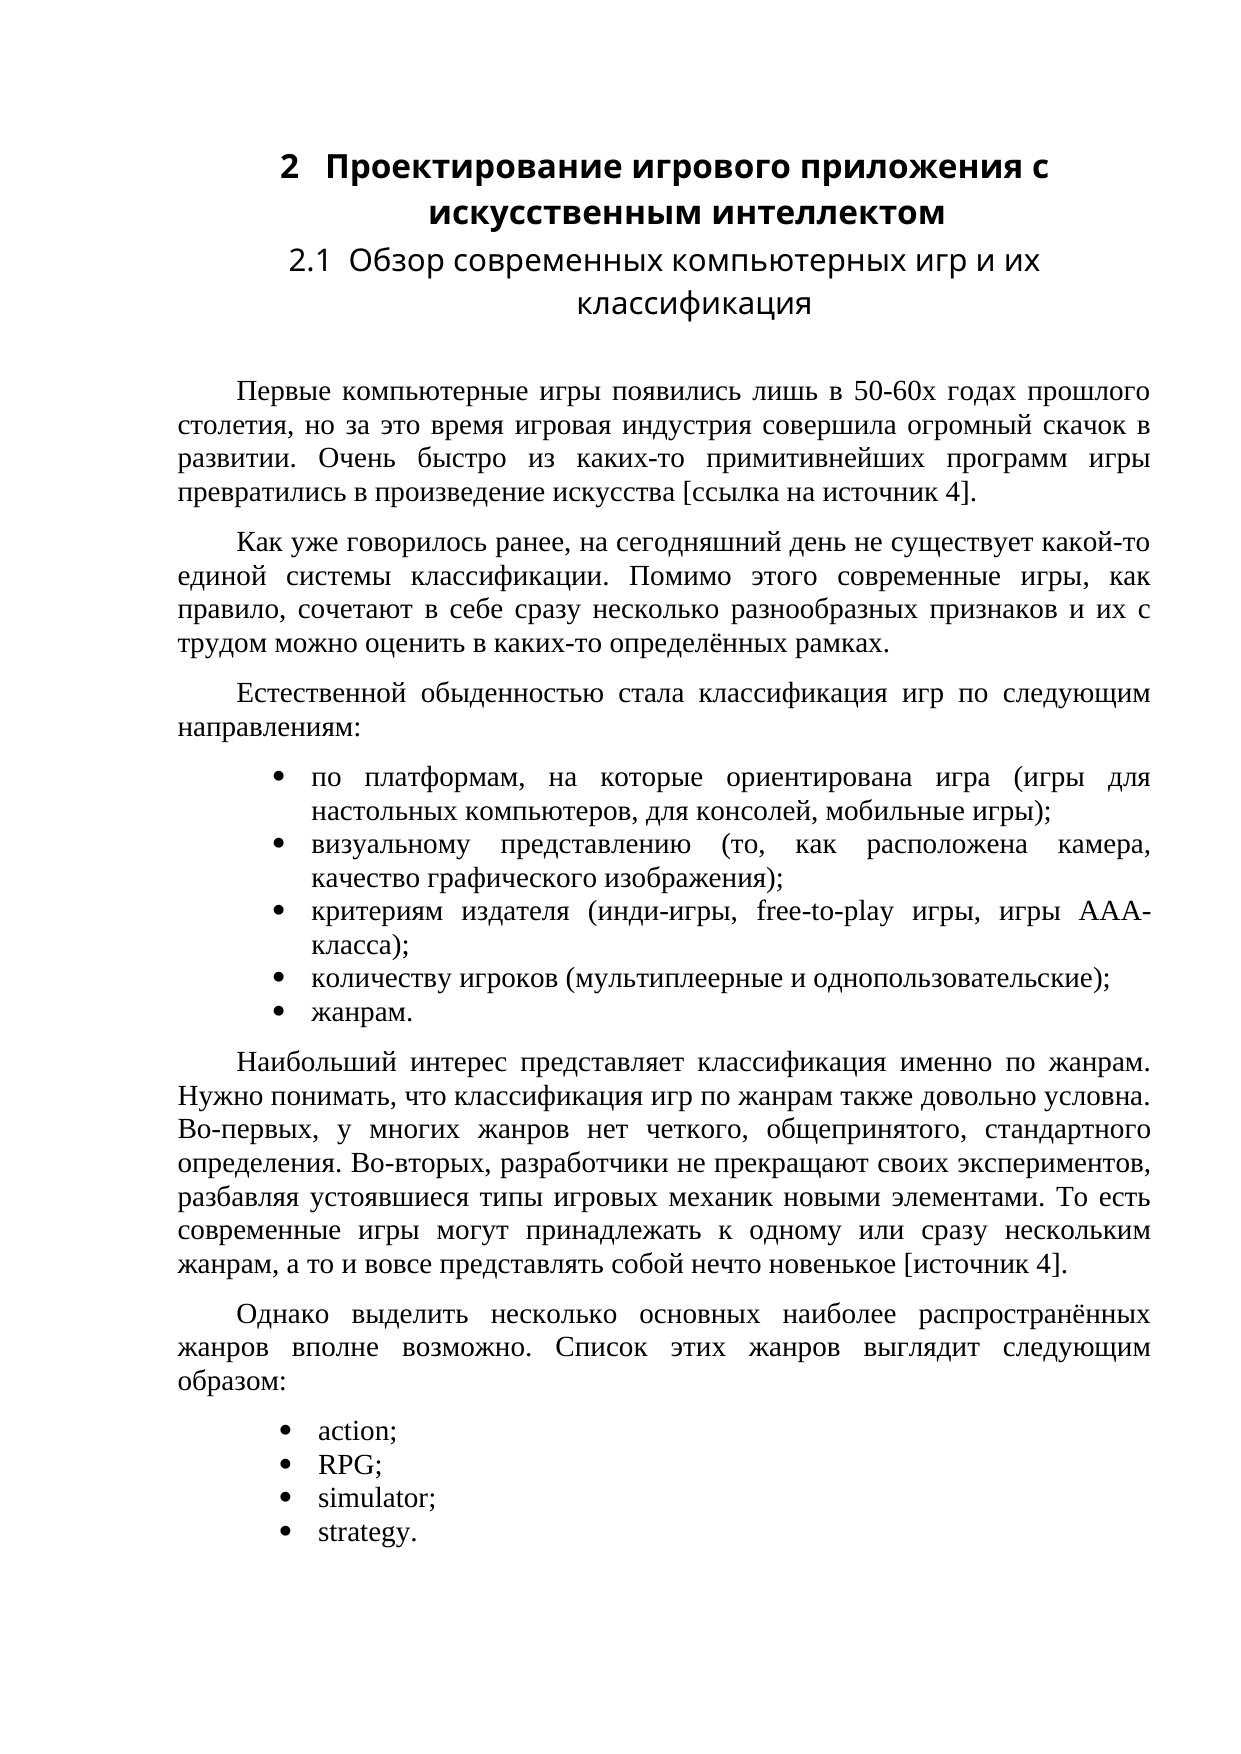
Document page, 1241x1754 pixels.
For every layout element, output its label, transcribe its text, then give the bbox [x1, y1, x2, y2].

list визуальному представлению (то, как расположена камера, качество графического изображения); [274, 826, 1152, 893]
list action; [280, 1413, 1152, 1447]
subtitle Обзор современных компьютерных игр и их классификация [177, 238, 1152, 323]
text Наибольший интерес представляет классификация именно по жанрам. Нужно понимать, что классификация игр по жанрам также довольно условна. Во-первых, у многих жанров нет четкого, общепринятого, стандартного определения. Во-вторых, разработчики не прекращают своих экспериментов, разбавляя устоявшиеся типы игровых механик новыми элементами. То есть современные игры могут принадлежать к одному или сразу нескольким жанрам, а то и вовсе представлять собой нечто новенькое [источник 4]. [177, 1044, 1152, 1279]
list количеству игроков (мультиплеерные и однопользовательские); [274, 961, 1152, 994]
list по платформам, на которые ориентирована игра (игры для настольных компьютеров, для консолей, мобильные игры); [274, 759, 1152, 826]
text Как уже говорилось ранее, на сегодняшний день не существует какой-то единой системы классификации. Помимо этого современные игры, как правило, сочетают в себе сразу несколько разнообразных признаков и их с трудом можно оценить в каких-то определённых рамках. [177, 524, 1152, 658]
list жанрам. [274, 994, 1152, 1028]
list RPG; [280, 1447, 1152, 1481]
list strategy. [280, 1514, 1152, 1548]
list критериям издателя (инди-игры, free-to-play игры, игры ААА-класса); [274, 893, 1152, 961]
text Однако выделить несколько основных наиболее распространённых жанров вполне возможно. Список этих жанров выглядит следующим образом: [177, 1296, 1152, 1397]
subtitle Проектирование игрового приложения с искусственным интеллектом [177, 143, 1152, 234]
list simulator; [280, 1481, 1152, 1514]
text Естественной обыденностью стала классификация игр по следующим направлениям: [177, 675, 1152, 742]
text Первые компьютерные игры появились лишь в 50-60х годах прошлого столетия, но за это время игровая индустрия совершила огромный скачок в развитии. Очень быстро из каких-то примитивнейших программ игры превратились в произведение искусства [ссылка на источник 4]. [177, 373, 1152, 508]
